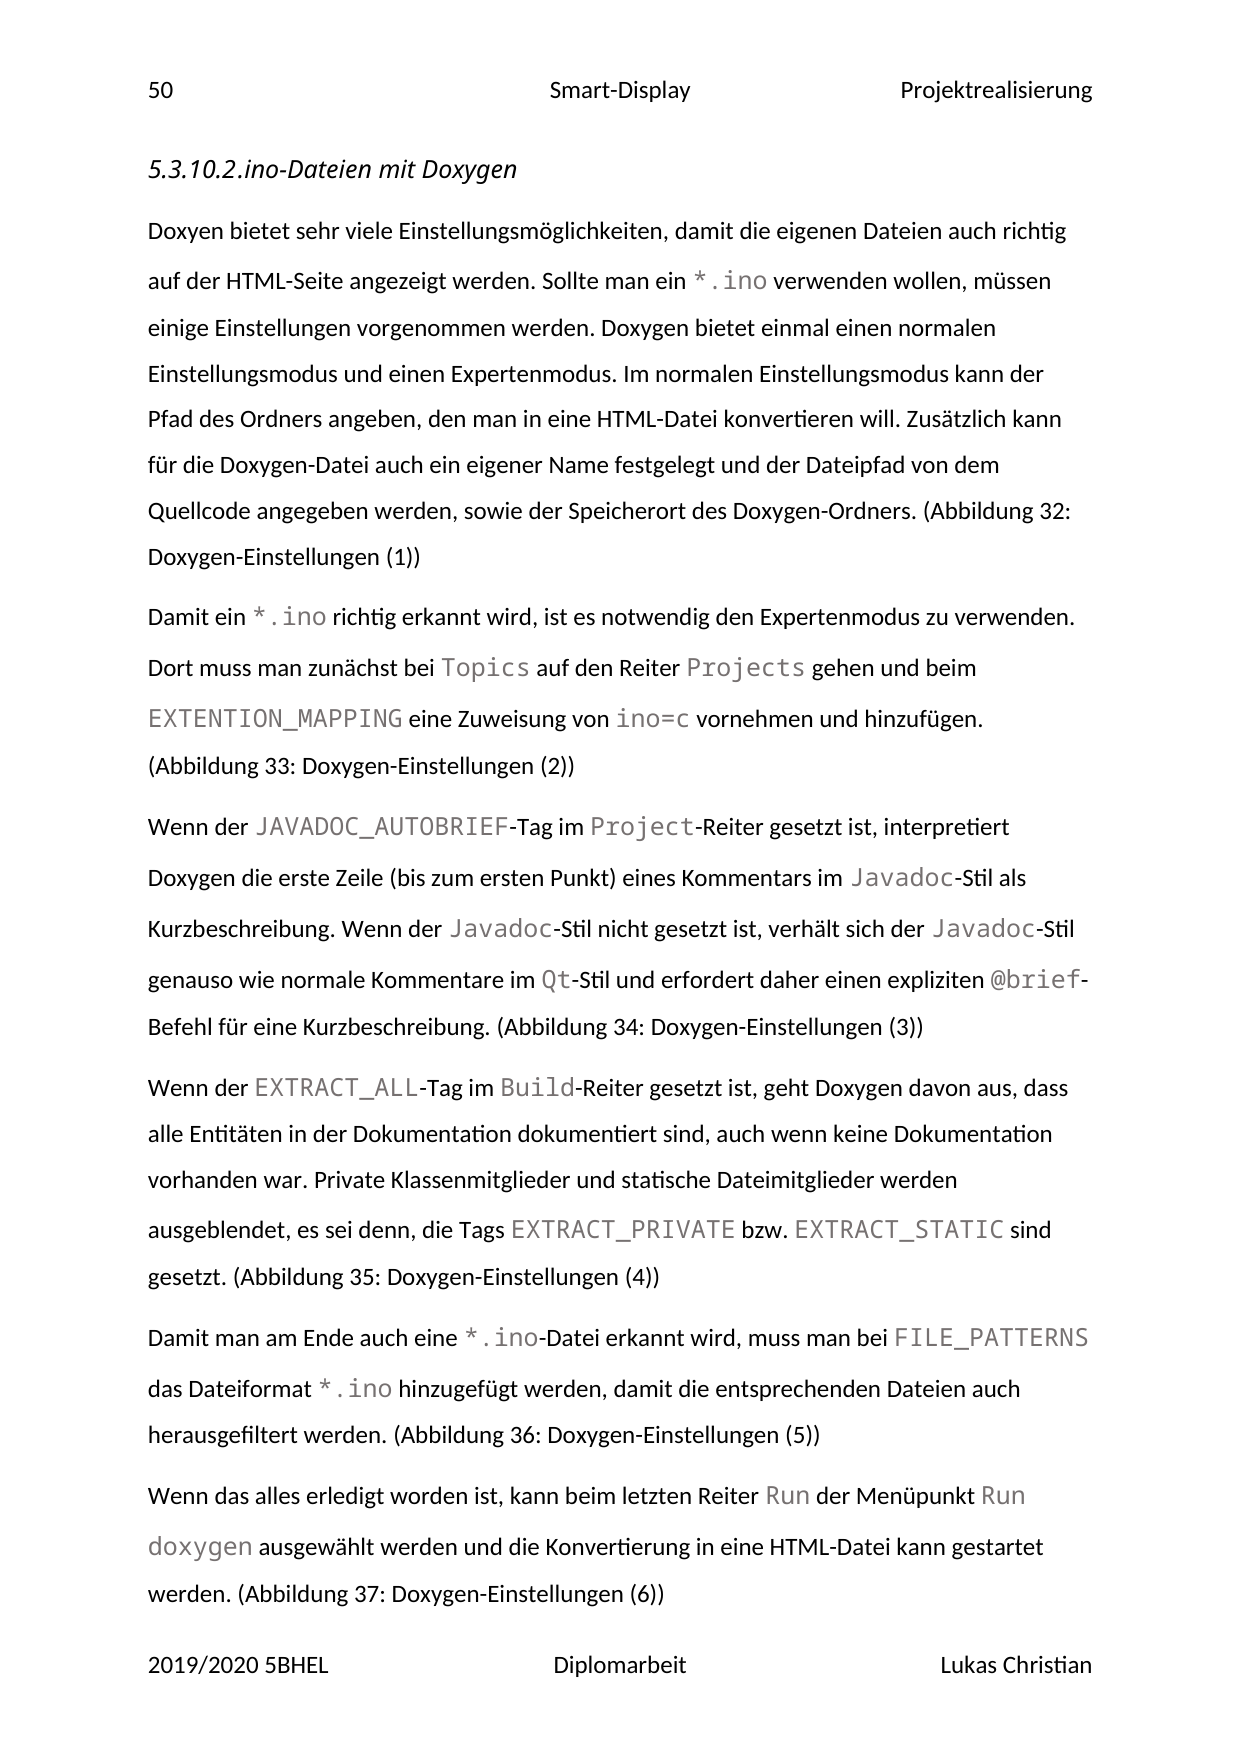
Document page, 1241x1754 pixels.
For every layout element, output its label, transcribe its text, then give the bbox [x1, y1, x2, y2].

text Doxyen bietet sehr viele Einstellungsmöglichkeiten, damit die eigenen Dateien auch richtig auf der HTML-Seite angezeigt werden. Sollte man ein *.ino verwenden wollen, müssen einige Einstellungen vorgenommen werden. Doxygen bietet einmal einen normalen Einstellungsmodus und einen Expertenmodus. Im normalen Einstellungsmodus kann der Pfad des Ordners angeben, den man in eine HTML-Datei konvertieren will. Zusätzlich kann für die Doxygen-Datei auch ein eigener Name festgelegt und der Dateipfad von dem Quellcode angegeben werden, sowie der Speicherort des Doxygen-Ordners. (Abbildung 32: Doxygen-Einstellungen (1)) [148, 215, 1093, 571]
text Wenn der EXTRACT_ALL-Tag im Build-Reiter gesetzt ist, geht Doxygen davon aus, dass alle Entitäten in der Dokumentation dokumentiert sind, auch wenn keine Dokumentation vorhanden war. Private Klassenmitglieder und statische Dateimitglieder werden ausgeblendet, es sei denn, die Tags EXTRACT_PRIVATE bzw. EXTRACT_STATIC sind gesetzt. (Abbildung 35: Doxygen-Einstellungen (4)) [148, 1069, 1093, 1291]
text Wenn das alles erledigt worden ist, kann beim letzten Reiter Run der Menüpunkt Run doxygen ausgewählt werden und die Konvertierung in eine HTML-Datei kann gestartet werden. (Abbildung 37: Doxygen-Einstellungen (6)) [148, 1478, 1093, 1608]
subtitle .ino-Dateien mit Doxygen [148, 152, 1093, 186]
text Damit ein *.ino richtig erkannt wird, ist es notwendig den Expertenmodus zu verwenden. Dort muss man zunächst bei Topics auf den Reiter Projects gehen und beim EXTENTION_MAPPING eine Zuweisung von ino=c vornehmen und hinzufügen. (Abbildung 33: Doxygen-Einstellungen (2)) [148, 599, 1093, 781]
text Damit man am Ende auch eine *.ino-Datei erkannt wird, muss man bei FILE_PATTERNS das Dateiformat *.ino hinzugefügt werden, damit die entsprechenden Dateien auch herausgefiltert werden. (Abbildung 36: Doxygen-Einstellungen (5)) [148, 1319, 1093, 1450]
text Wenn der JAVADOC_AUTOBRIEF-Tag im Project-Reiter gesetzt ist, interpretiert Doxygen die erste Zeile (bis zum ersten Punkt) eines Kommentars im Javadoc-Stil als Kurzbeschreibung. Wenn der Javadoc-Stil nicht gesetzt ist, verhält sich der Javadoc-Stil genauso wie normale Kommentare im Qt-Stil und erfordert daher einen expliziten @brief-Befehl für eine Kurzbeschreibung. (Abbildung 34: Doxygen-Einstellungen (3)) [148, 808, 1093, 1041]
